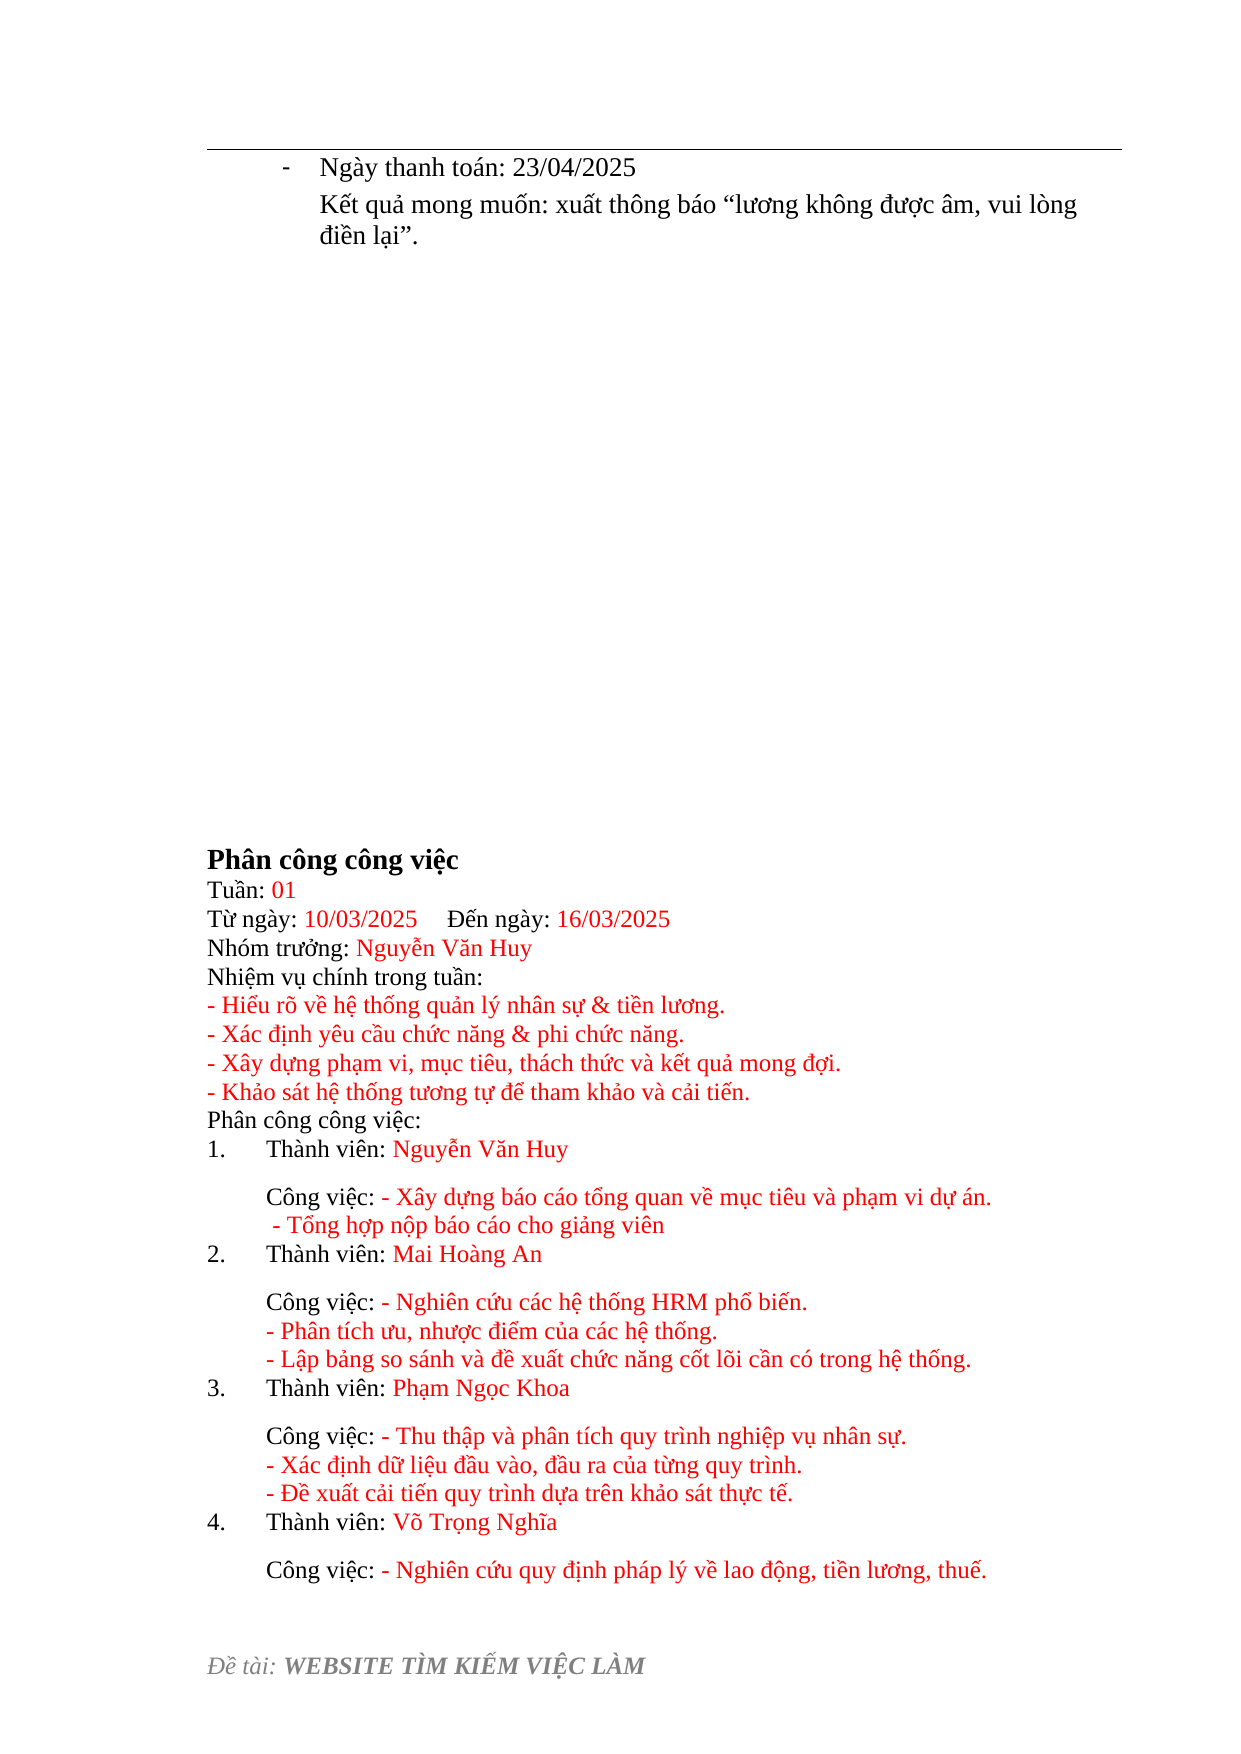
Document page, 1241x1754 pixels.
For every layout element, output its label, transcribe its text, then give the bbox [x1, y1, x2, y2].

list Thành viên: Võ Trọng Nghĩa [207, 1507, 1122, 1536]
text Nhiệm vụ chính trong tuần: - Hiểu rõ về hệ thống quản lý nhân sự & tiền lương. - Xác định yêu cầu chức năng & phi chức năng. - Xây dựng phạm vi, mục tiêu, thách thức và kết quả mong đợi. - Khảo sát hệ thống tương tự để tham khảo và cải tiến. Phân công công việc: [207, 962, 1122, 1134]
text Từ ngày: 10/03/2025 Đến ngày: 16/03/2025 [207, 904, 1122, 933]
list Thành viên: Phạm Ngọc Khoa [207, 1373, 1122, 1402]
text - Phân tích ưu, nhược điểm của các hệ thống. [266, 1316, 1122, 1344]
list Kết quả mong muốn: xuất thông báo “lương không được âm, vui lòng điền lại”. [319, 188, 1122, 250]
text Nhóm trưởng: Nguyễn Văn Huy [207, 933, 1122, 962]
list Ngày thanh toán: 23/04/2025 [282, 150, 1122, 183]
text Công việc: - Xây dựng báo cáo tổng quan về mục tiêu và phạm vi dự án. - Tổng hợp nộp báo cáo cho giảng viên [266, 1182, 1122, 1239]
list Thành viên: Nguyễn Văn Huy [207, 1134, 1122, 1163]
text Tuần: 01 [207, 875, 1122, 904]
list Thành viên: Mai Hoàng An [207, 1239, 1122, 1268]
text - Lập bảng so sánh và đề xuất chức năng cốt lõi cần có trong hệ thống. [266, 1344, 1122, 1373]
text Công việc: - Nghiên cứu các hệ thống HRM phổ biến. [266, 1287, 1122, 1316]
text Công việc: - Nghiên cứu quy định pháp lý về lao động, tiền lương, thuế. [266, 1555, 1122, 1584]
text Công việc: - Thu thập và phân tích quy trình nghiệp vụ nhân sự. - Xác định dữ liệu đầu vào, đầu ra của từng quy trình. - Đề xuất cải tiến quy trình dựa trên khảo sát thực tế. [266, 1421, 1122, 1507]
text Phân công công việc [207, 842, 1122, 875]
